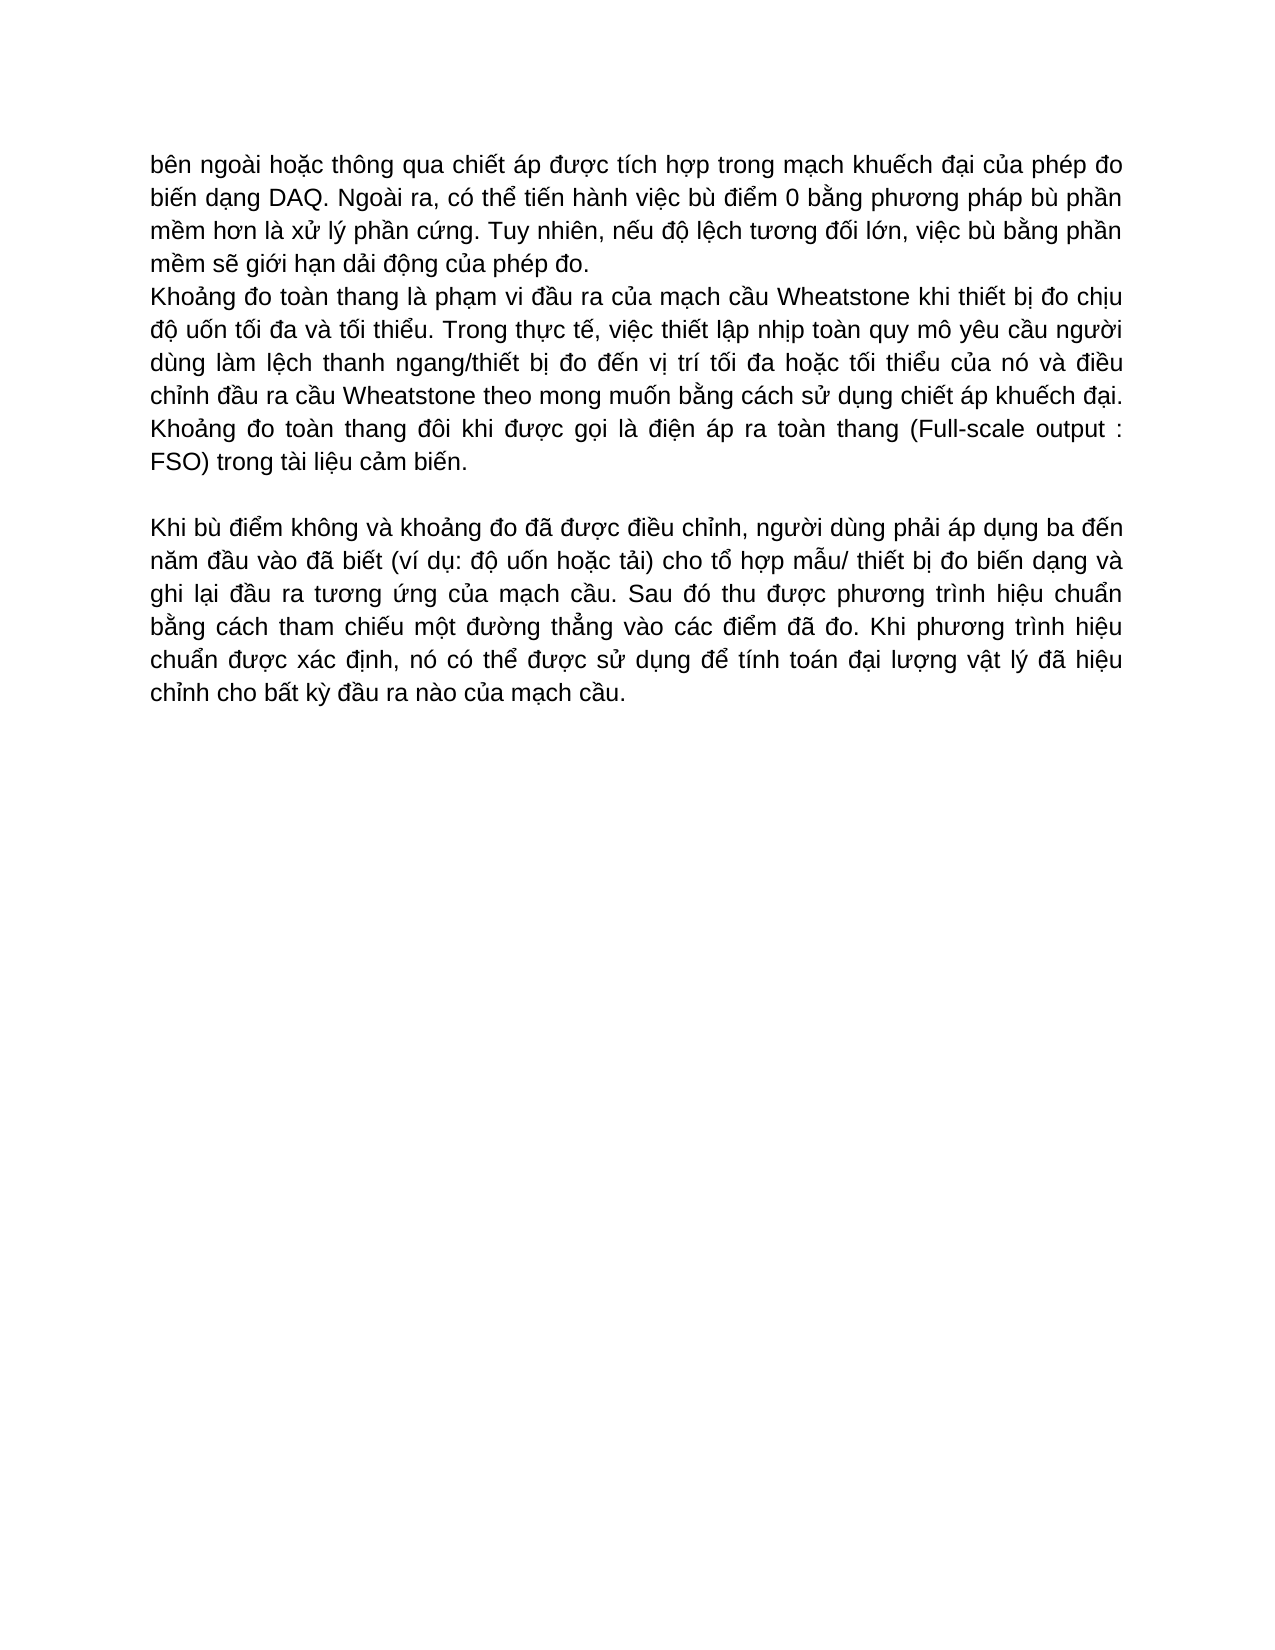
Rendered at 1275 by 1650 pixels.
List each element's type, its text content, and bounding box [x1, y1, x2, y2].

text Khoảng đo toàn thang là phạm vi đầu ra của mạch cầu Wheatstone khi thiết bị đo chịu độ uốn tối đa và tối thiểu. Trong thực tế, việc thiết lập nhịp toàn quy mô yêu cầu người dùng làm lệch thanh ngang/thiết bị đo đến vị trí tối đa hoặc tối thiểu của nó và điều chỉnh đầu ra cầu Wheatstone theo mong muốn bằng cách sử dụng chiết áp khuếch đại. Khoảng đo toàn thang đôi khi được gọi là điện áp ra toàn thang (Full-scale output : FSO) trong tài liệu cảm biến. [150, 282, 1125, 476]
text Khi bù điểm không và khoảng đo đã được điều chỉnh, người dùng phải áp dụng ba đến năm đầu vào đã biết (ví dụ: độ uốn hoặc tải) cho tổ hợp mẫu/ thiết bị đo biến dạng và ghi lại đầu ra tương ứng của mạch cầu. Sau đó thu được phương trình hiệu chuẩn bằng cách tham chiếu một đường thẳng vào các điểm đã đo. Khi phương trình hiệu chuẩn được xác định, nó có thể được sử dụng để tính toán đại lượng vật lý đã hiệu chỉnh cho bất kỳ đầu ra nào của mạch cầu. [150, 513, 1125, 707]
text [150, 150, 1125, 278]
